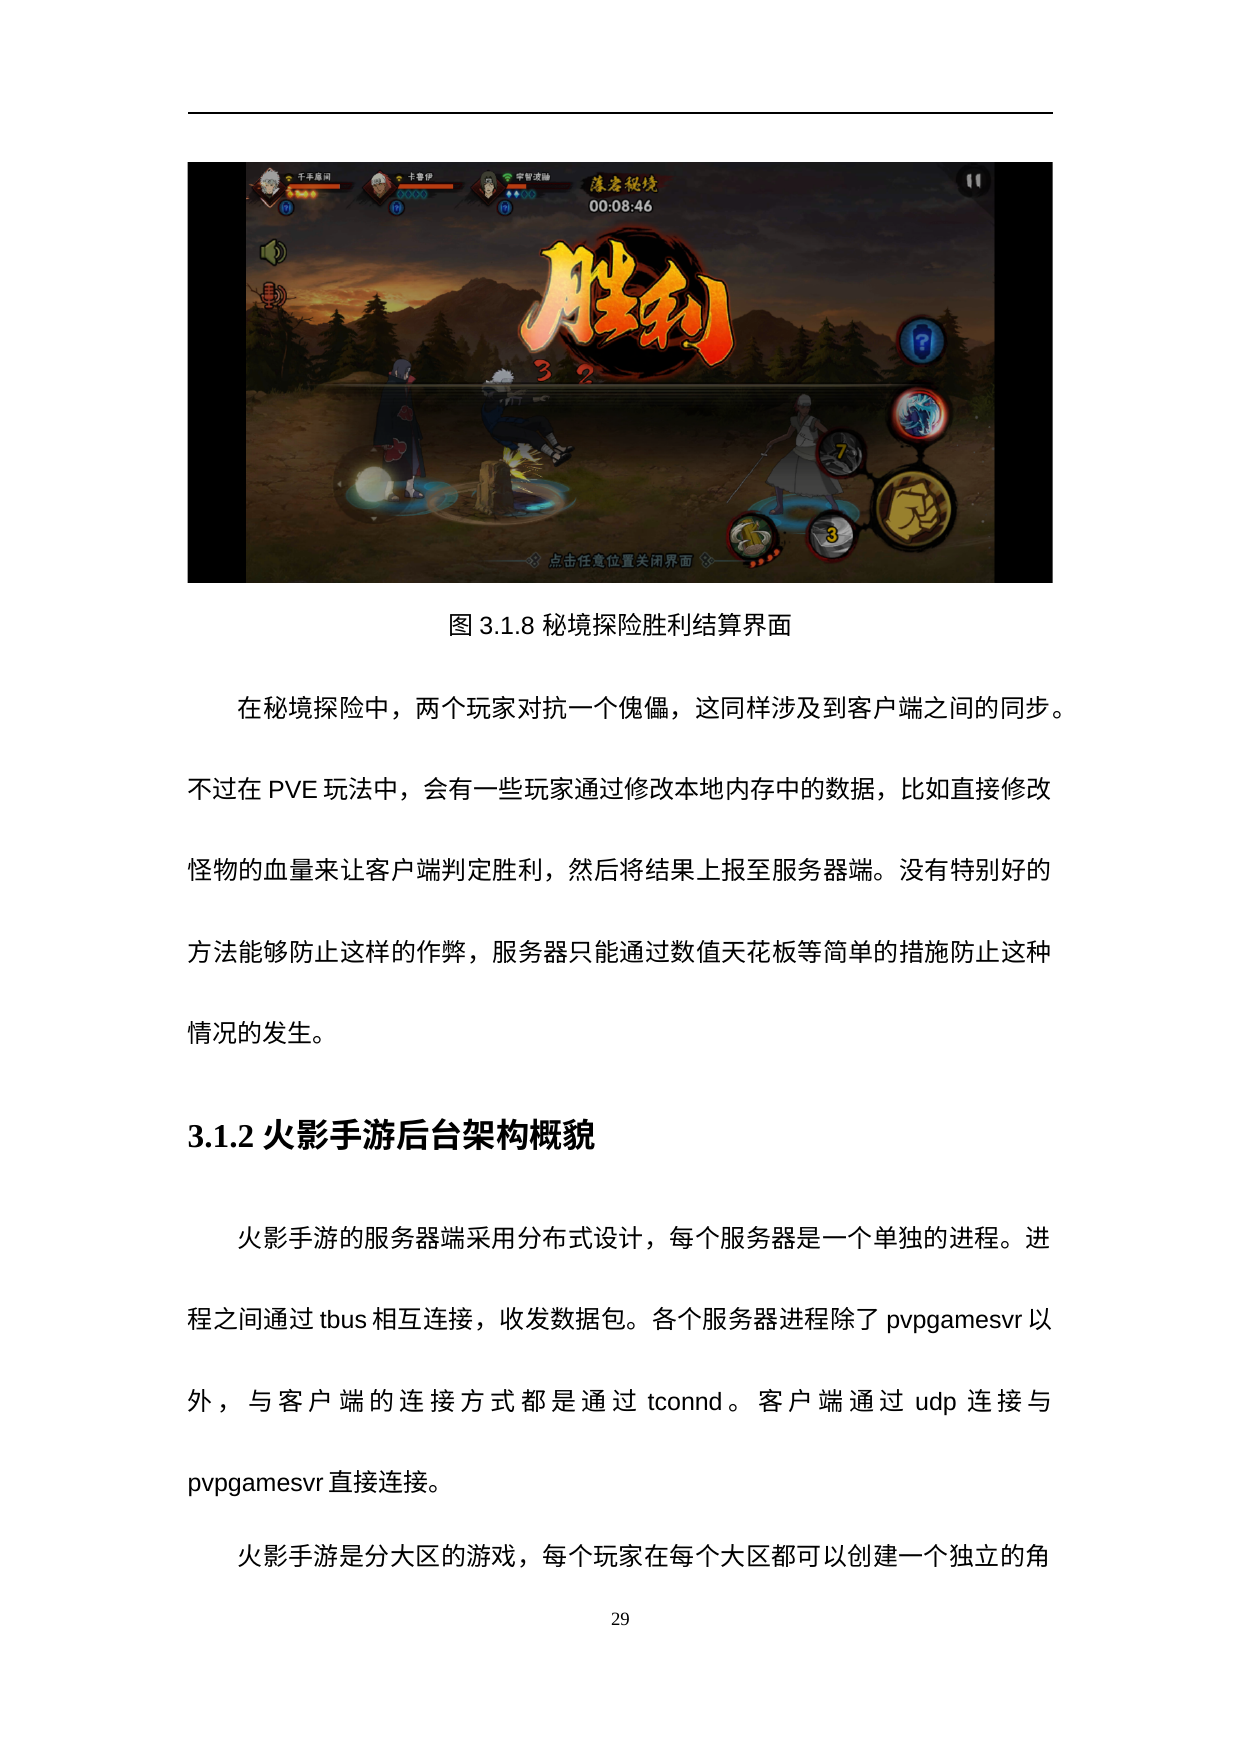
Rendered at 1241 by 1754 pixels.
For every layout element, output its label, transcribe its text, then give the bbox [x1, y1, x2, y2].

text 在秘境探险中，两个玩家对抗一个傀儡，这同样涉及到客户端之间的同步。不过在PVE玩法中，会有一些玩家通过修改本地内存中的数据，比如直接修改怪物的血量来让客户端判定胜利，然后将结果上报至服务器端。没有特别好的方法能够防止这样的作弊，服务器只能通过数值天花板等简单的措施防止这种情况的发生。 [187, 674, 1053, 1064]
text 图 3.1.8 秘境探险胜利结算界面 [187, 591, 1053, 656]
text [187, 1522, 1053, 1587]
text 3.1.2 火影手游后台架构概貌 [187, 1100, 1053, 1165]
text 火影手游的服务器端采用分布式设计，每个服务器是一个单独的进程。进程之间通过tbus相互连接，收发数据包。各个服务器进程除了pvpgamesvr以外，与客户端的连接方式都是通过tconnd。客户端通过udp连接与pvpgamesvr直接连接。 [187, 1204, 1053, 1513]
picture [187, 162, 1053, 583]
